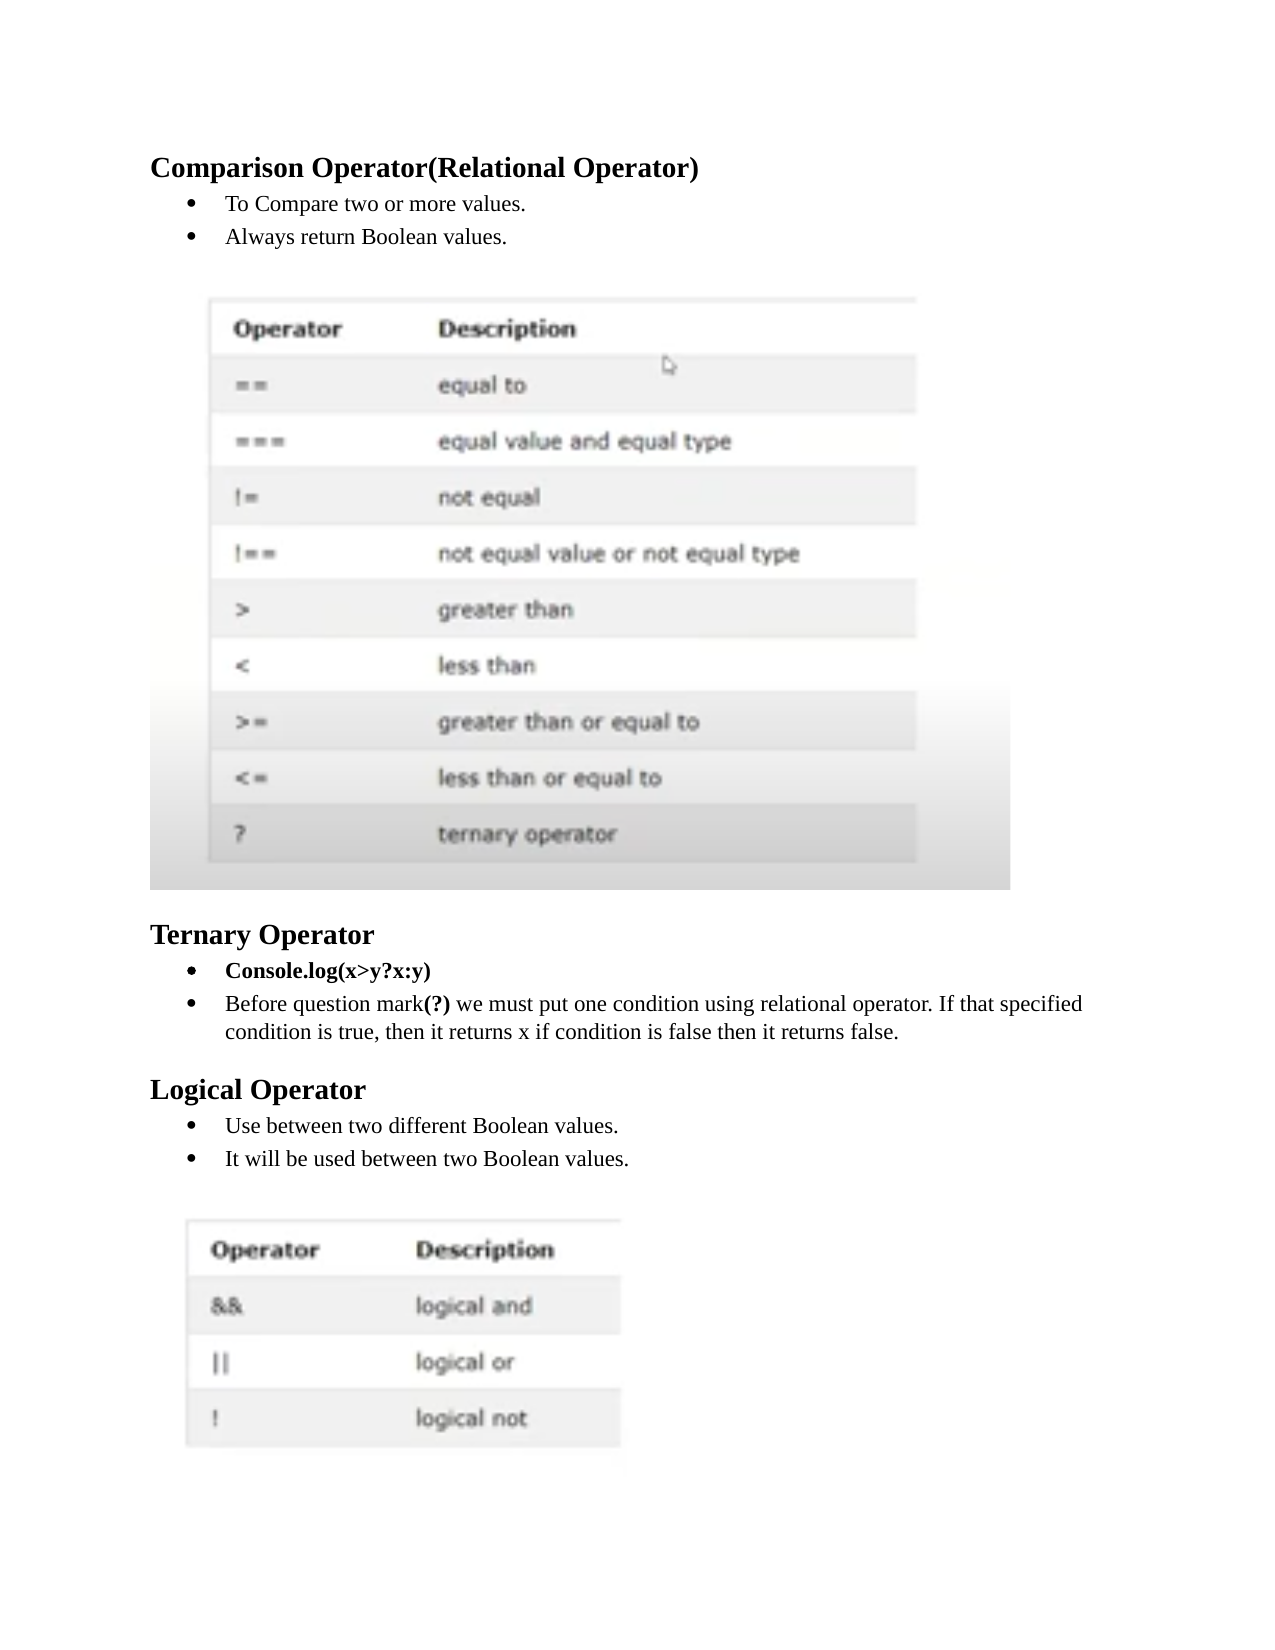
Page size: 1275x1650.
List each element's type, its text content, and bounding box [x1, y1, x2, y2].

subtitle It will be used between two Boolean values. [187, 1145, 1125, 1171]
picture [150, 1173, 655, 1477]
subtitle Console.log(x>y?x:y) [187, 957, 1125, 984]
subtitle Logical Operator [150, 1072, 1125, 1105]
subtitle Use between two different Boolean values. [187, 1112, 1125, 1138]
subtitle Before question mark(?) we must put one condition using relational operator. If that specified condition is true, then it returns x if condition is false then it returns false. [187, 990, 1125, 1045]
subtitle To Compare two or more values. [187, 190, 1125, 217]
subtitle Always return Boolean values. [187, 223, 1125, 249]
picture [150, 251, 1011, 890]
subtitle Comparison Operator(Relational Operator) [150, 150, 1125, 183]
subtitle Ternary Operator [150, 917, 1125, 951]
